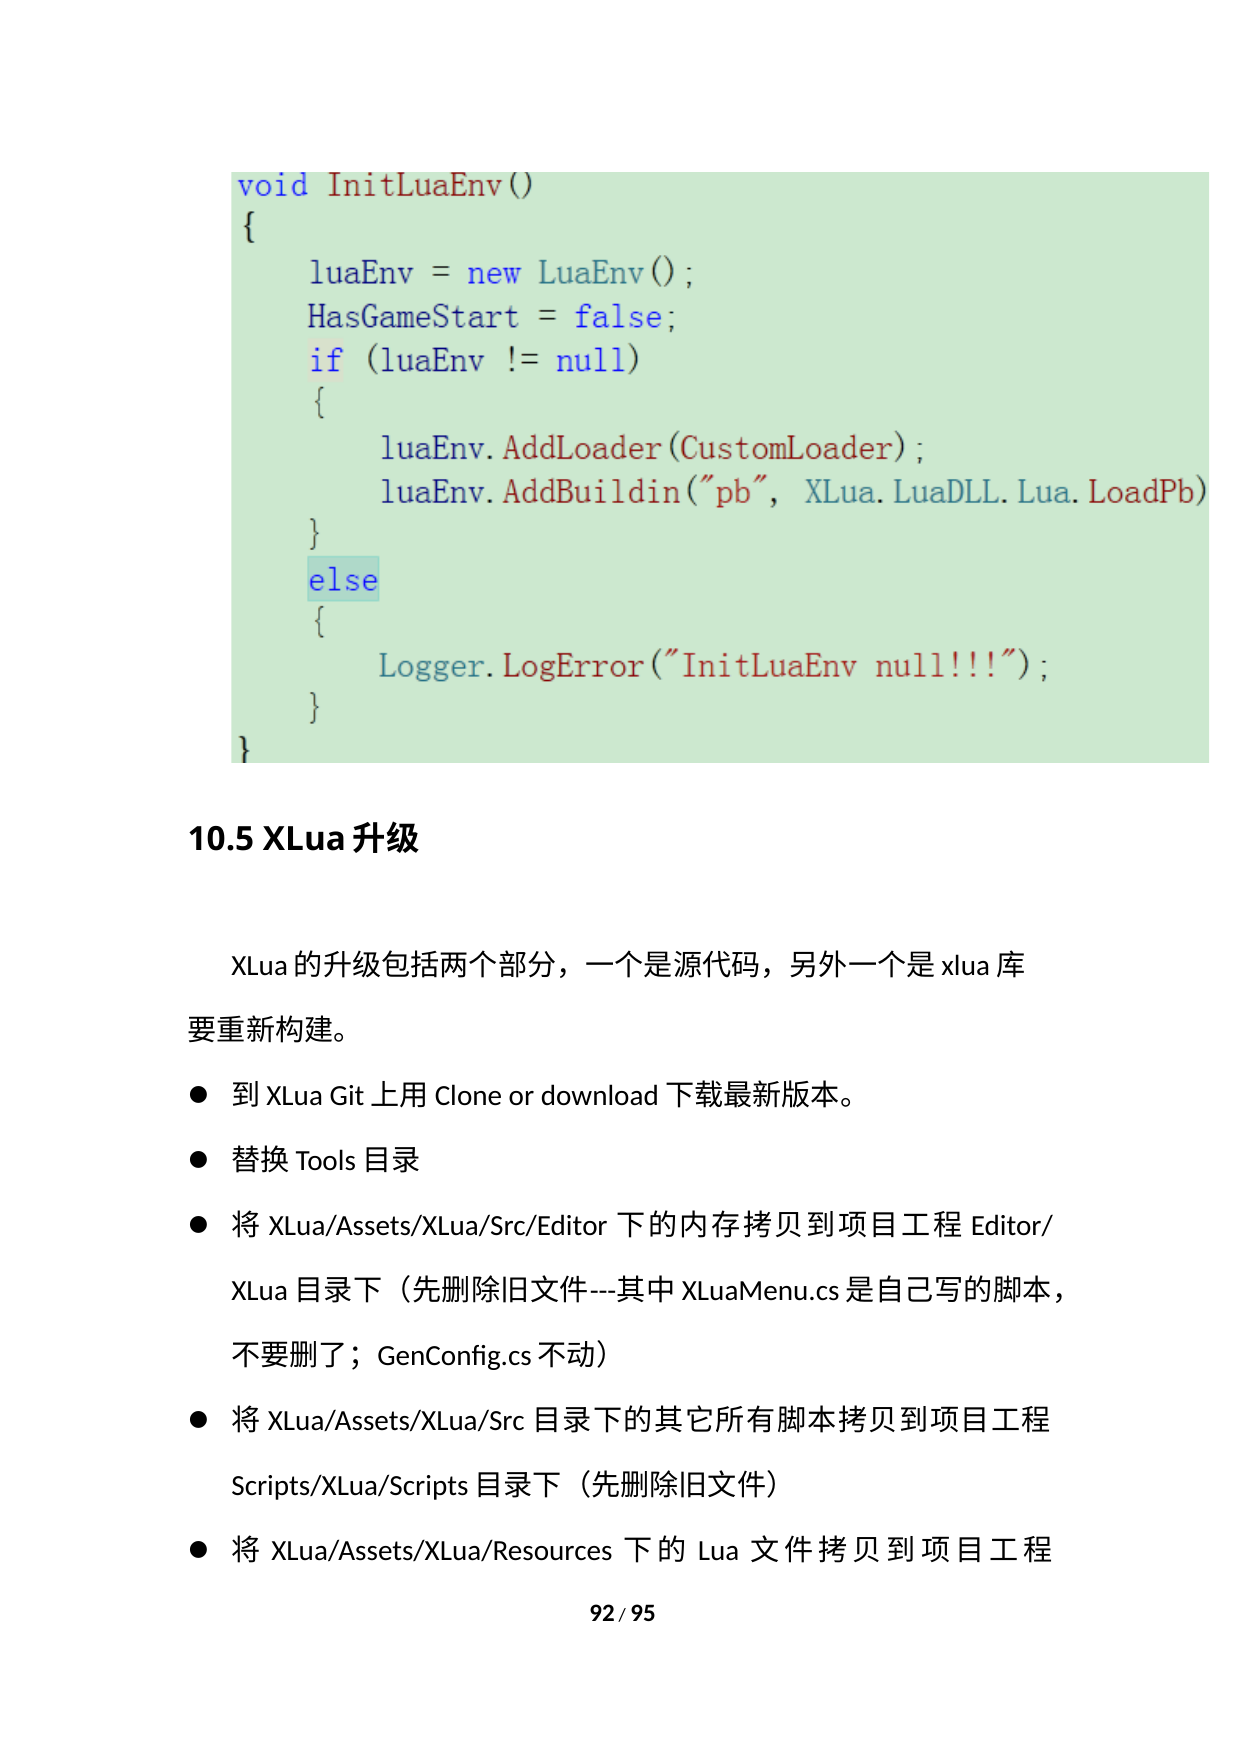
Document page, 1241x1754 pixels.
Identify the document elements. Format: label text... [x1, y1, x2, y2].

list 将XLua/Assets/XLua/Src/Editor下的内存拷贝到项目工程Editor/XLua目录下（先删除旧文件---其中XLuaMenu.cs是自己写的脚本，不要删了；GenConfig.cs不动） [187, 1191, 1053, 1386]
list 替换Tools目录 [187, 1126, 1053, 1191]
text XLua的升级包括两个部分，一个是源代码，另外一个是xlua库要重新构建。 [187, 931, 1053, 1061]
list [187, 1516, 1053, 1581]
list 到XLua Git上用Clone or download下载最新版本。 [187, 1061, 1053, 1126]
list 将XLua/Assets/XLua/Src目录下的其它所有脚本拷贝到项目工程Scripts/XLua/Scripts目录下（先删除旧文件） [187, 1386, 1053, 1516]
subtitle 10.5 XLua升级 [187, 803, 1053, 868]
picture [231, 172, 1210, 763]
